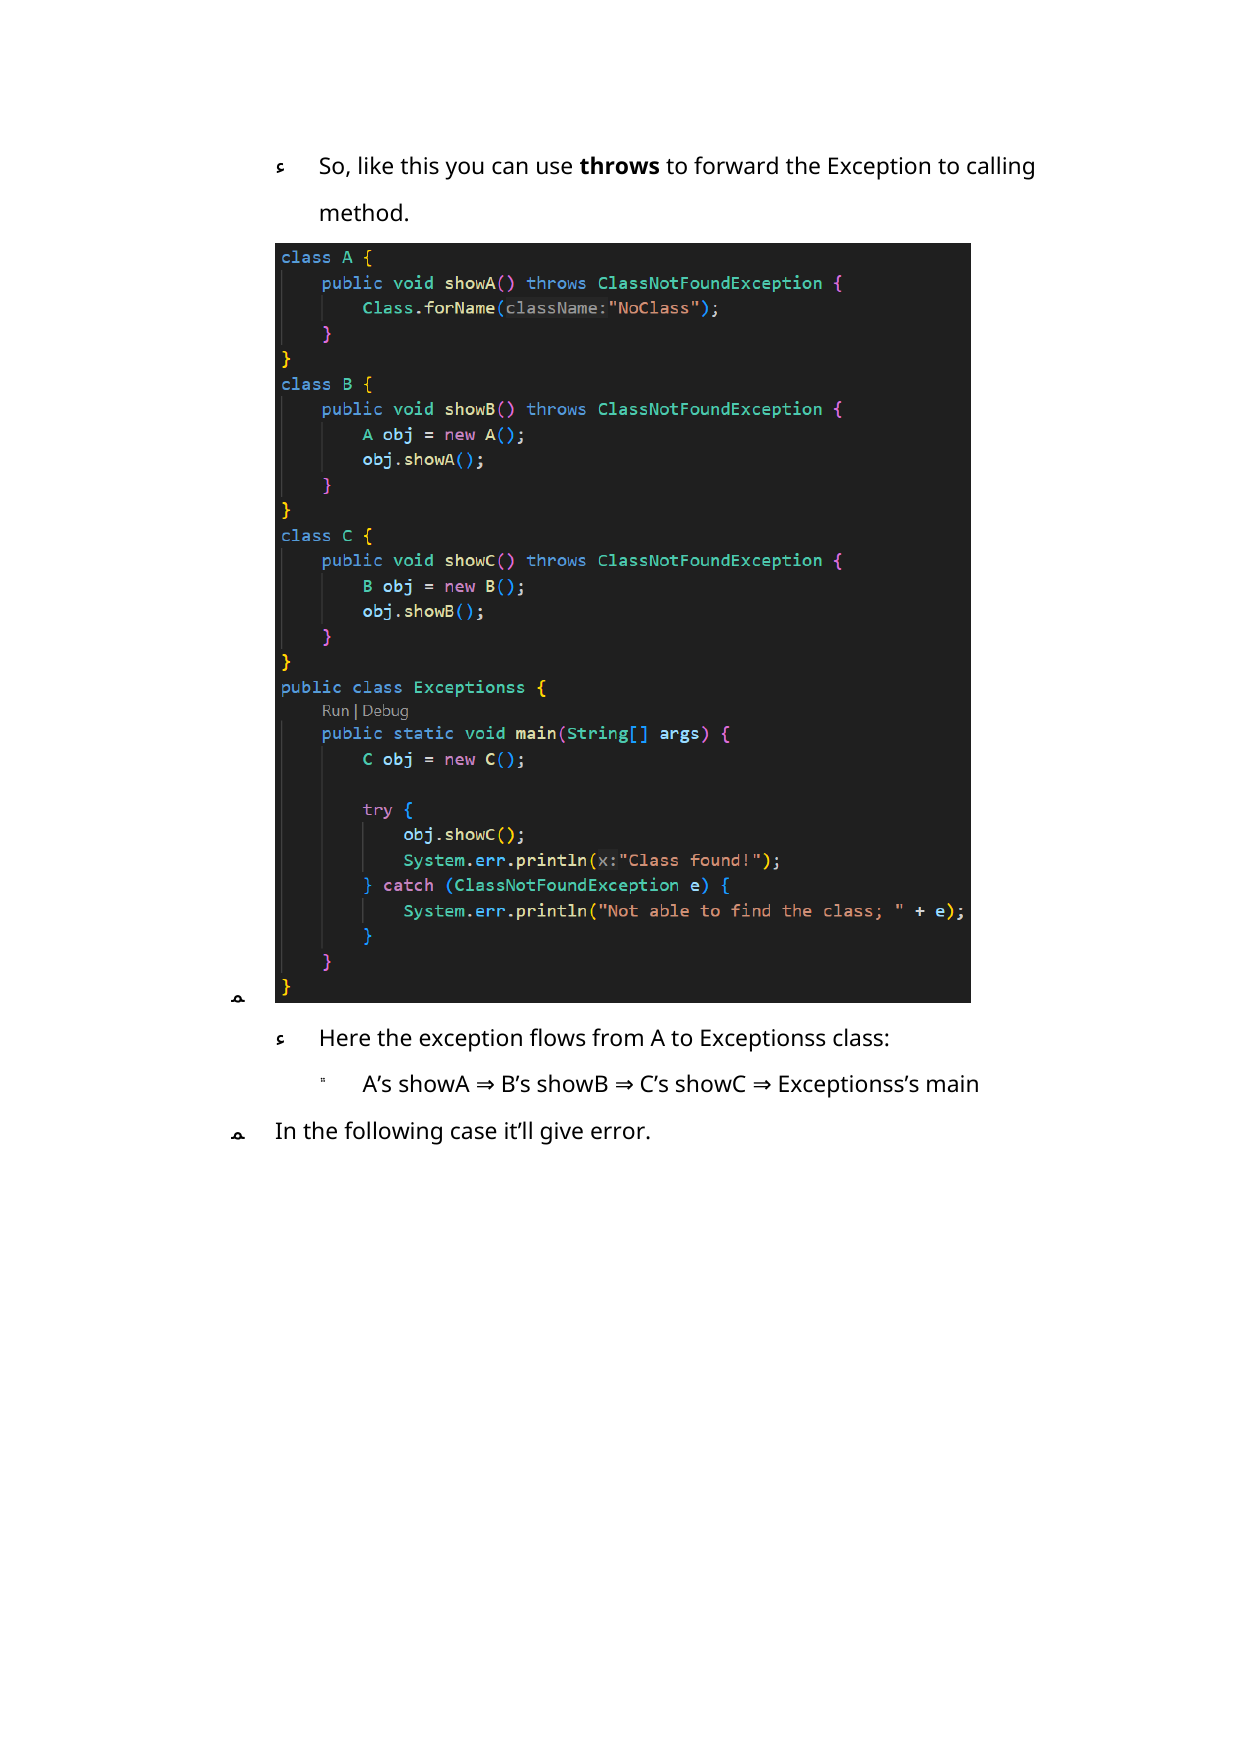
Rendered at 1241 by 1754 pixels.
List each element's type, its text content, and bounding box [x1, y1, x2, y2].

list In the following case it’ll give error. [231, 1115, 1053, 1147]
list A’s showA ⇒ B’s showB ⇒ C’s showC ⇒ Exceptionss’s main [319, 1068, 1053, 1100]
list So, like this you can use throws to forward the Exception to calling method. [275, 150, 1053, 228]
list Here the exception flows from A to Exceptionss class: [275, 1022, 1053, 1053]
picture [275, 243, 971, 1003]
